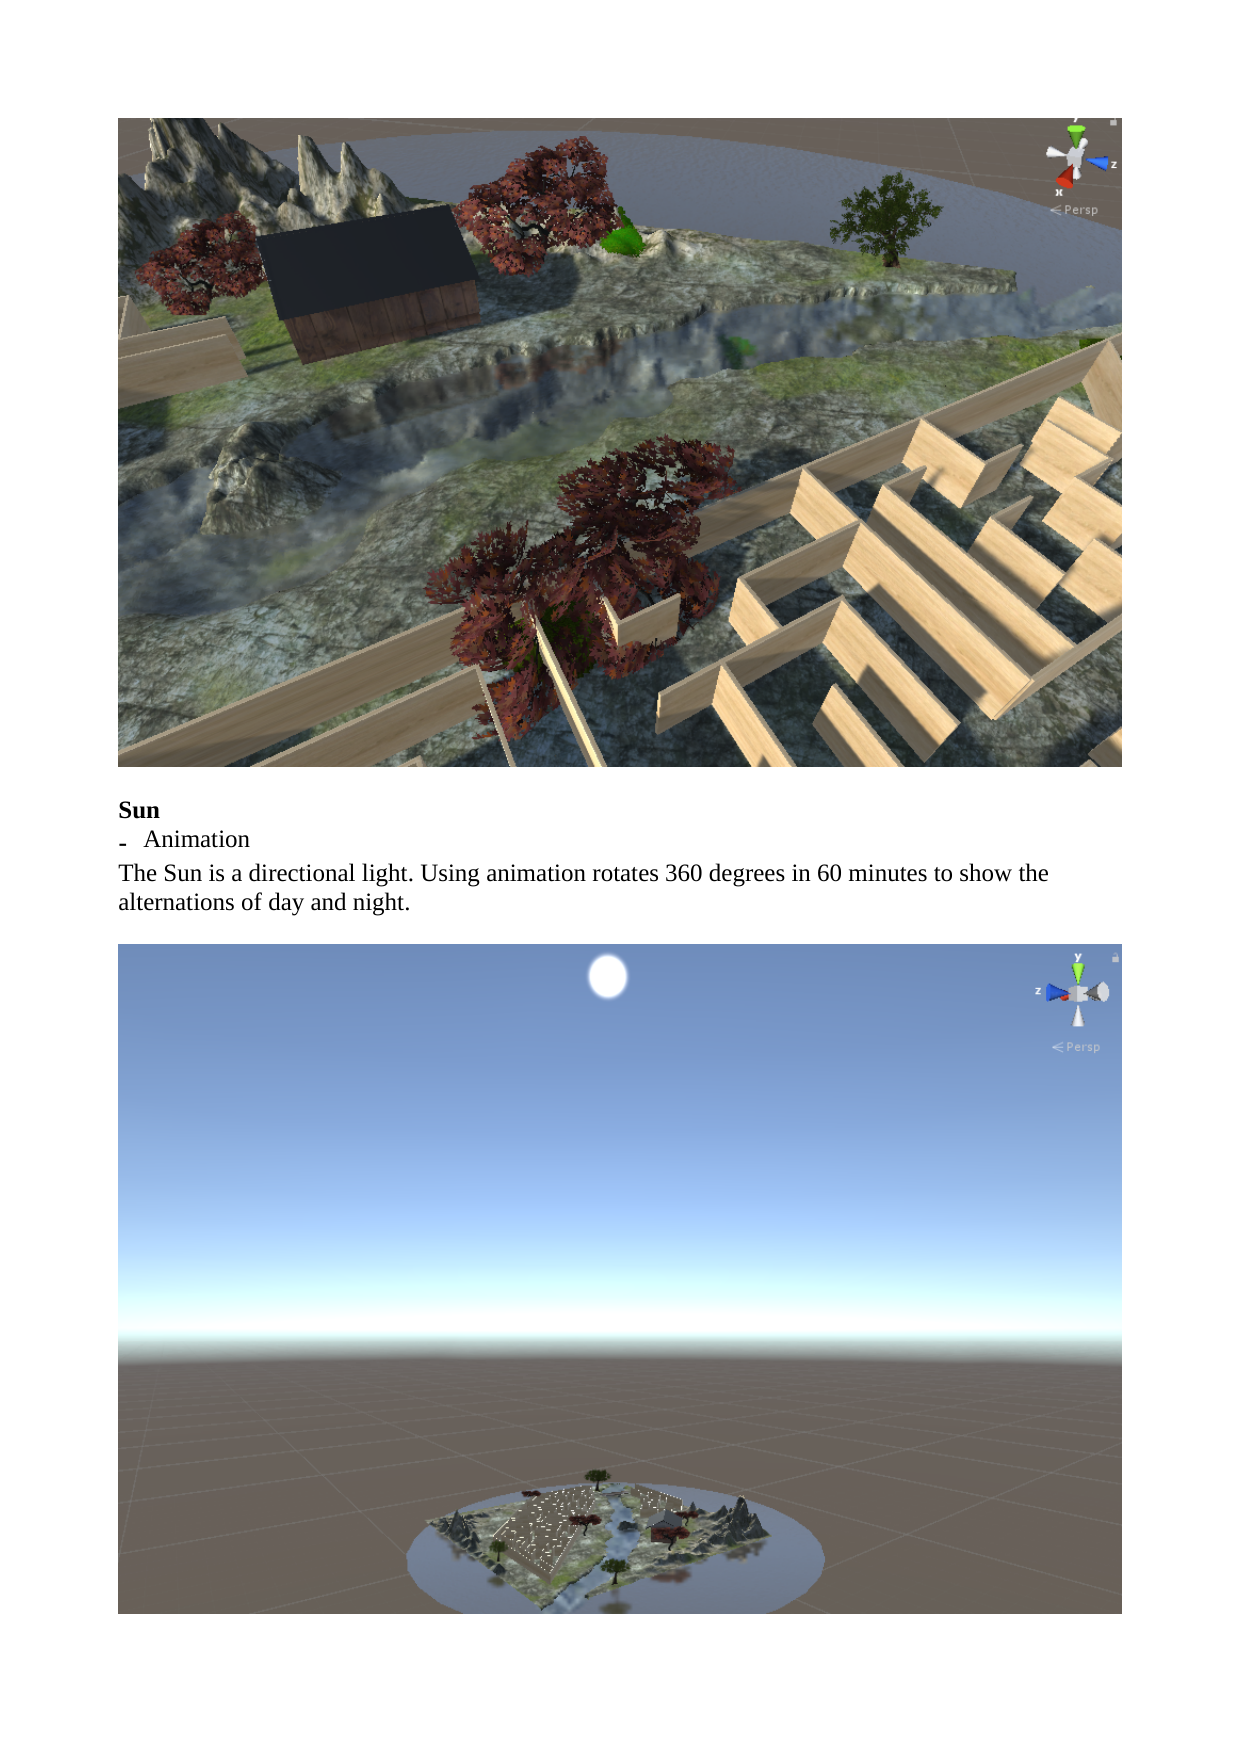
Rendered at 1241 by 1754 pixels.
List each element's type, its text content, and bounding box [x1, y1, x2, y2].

list Animation [118, 824, 1122, 858]
text Sun [118, 795, 1122, 824]
text The Sun is a directional light. Using animation rotates 360 degrees in 60 minutes to show the alternations of day and night. [118, 858, 1122, 916]
picture [118, 944, 1122, 1614]
picture [118, 118, 1122, 767]
